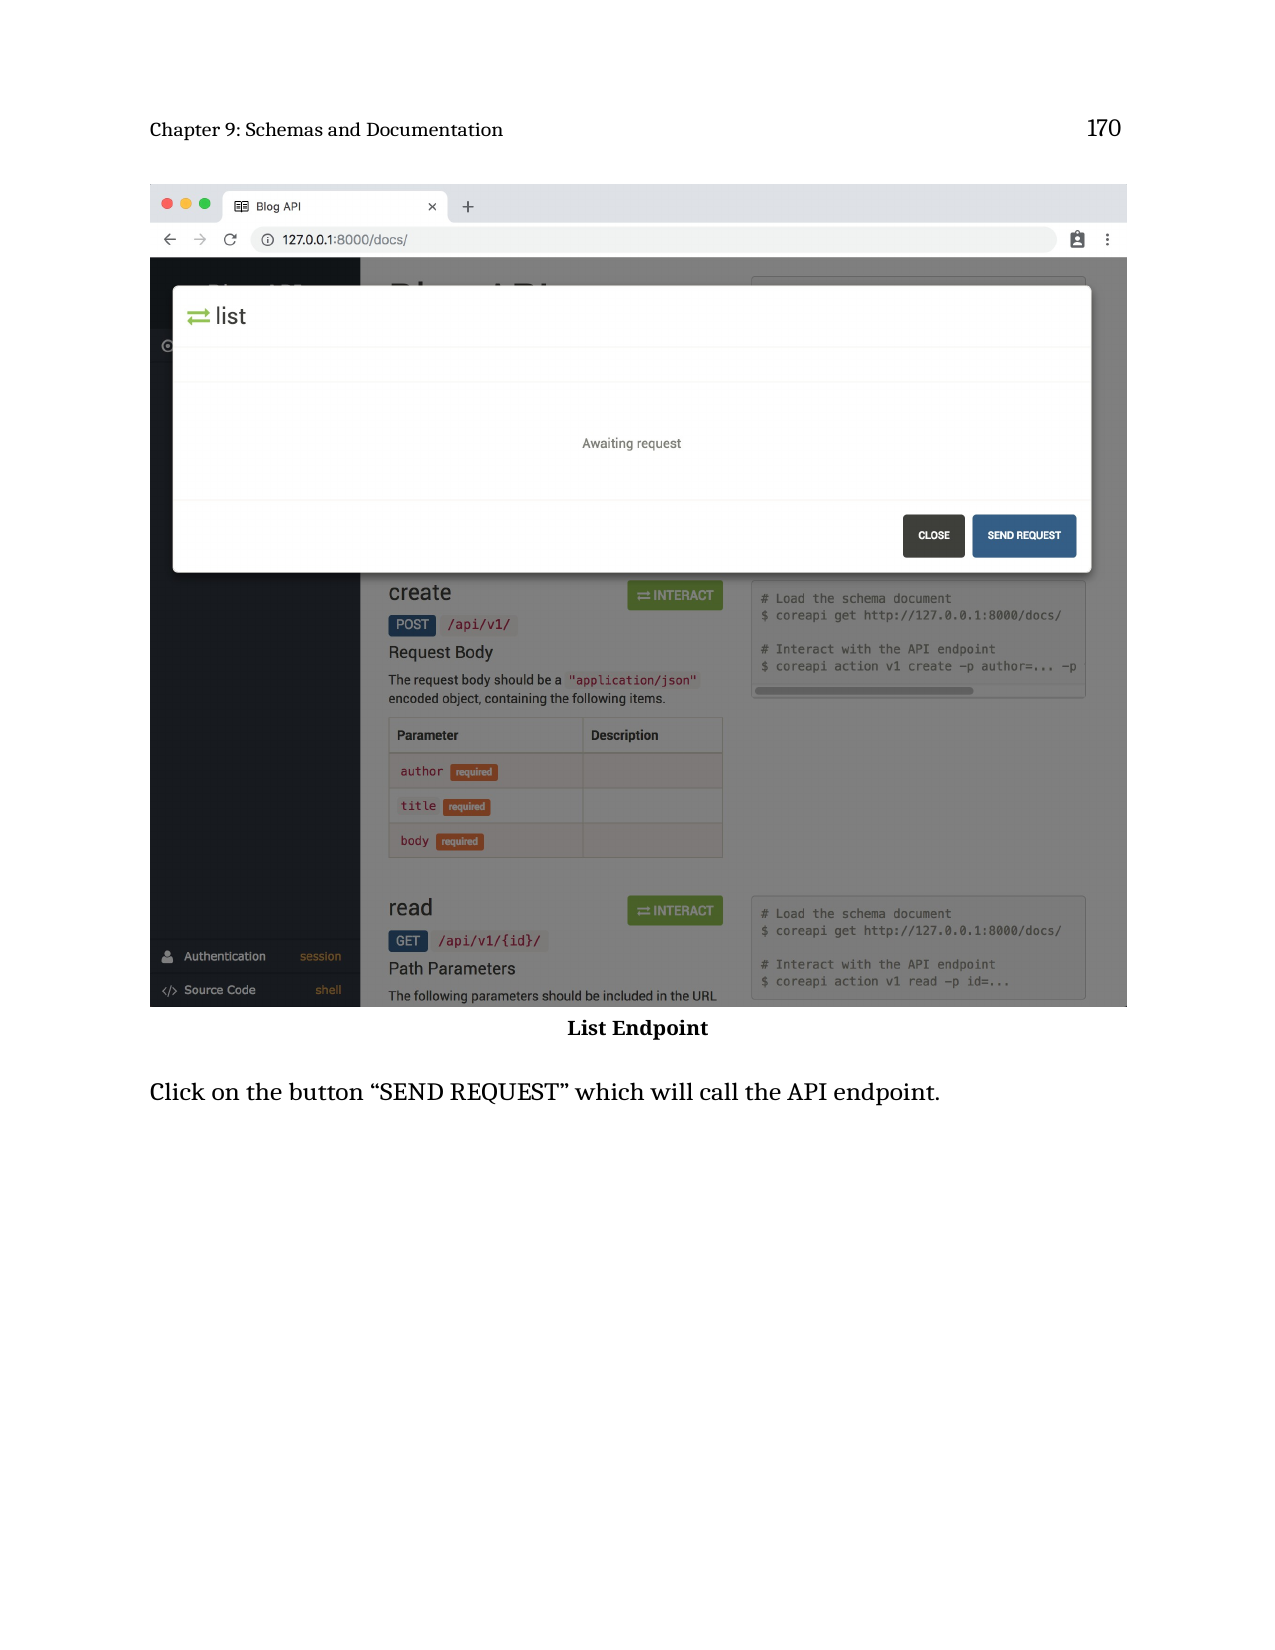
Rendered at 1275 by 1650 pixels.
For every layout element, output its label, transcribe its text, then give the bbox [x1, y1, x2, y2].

text Click on the button “SEND REQUEST” which will call the API endpoint. [150, 1078, 1275, 1107]
picture [150, 184, 1127, 1007]
text List Endpoint [128, 1014, 1147, 1041]
